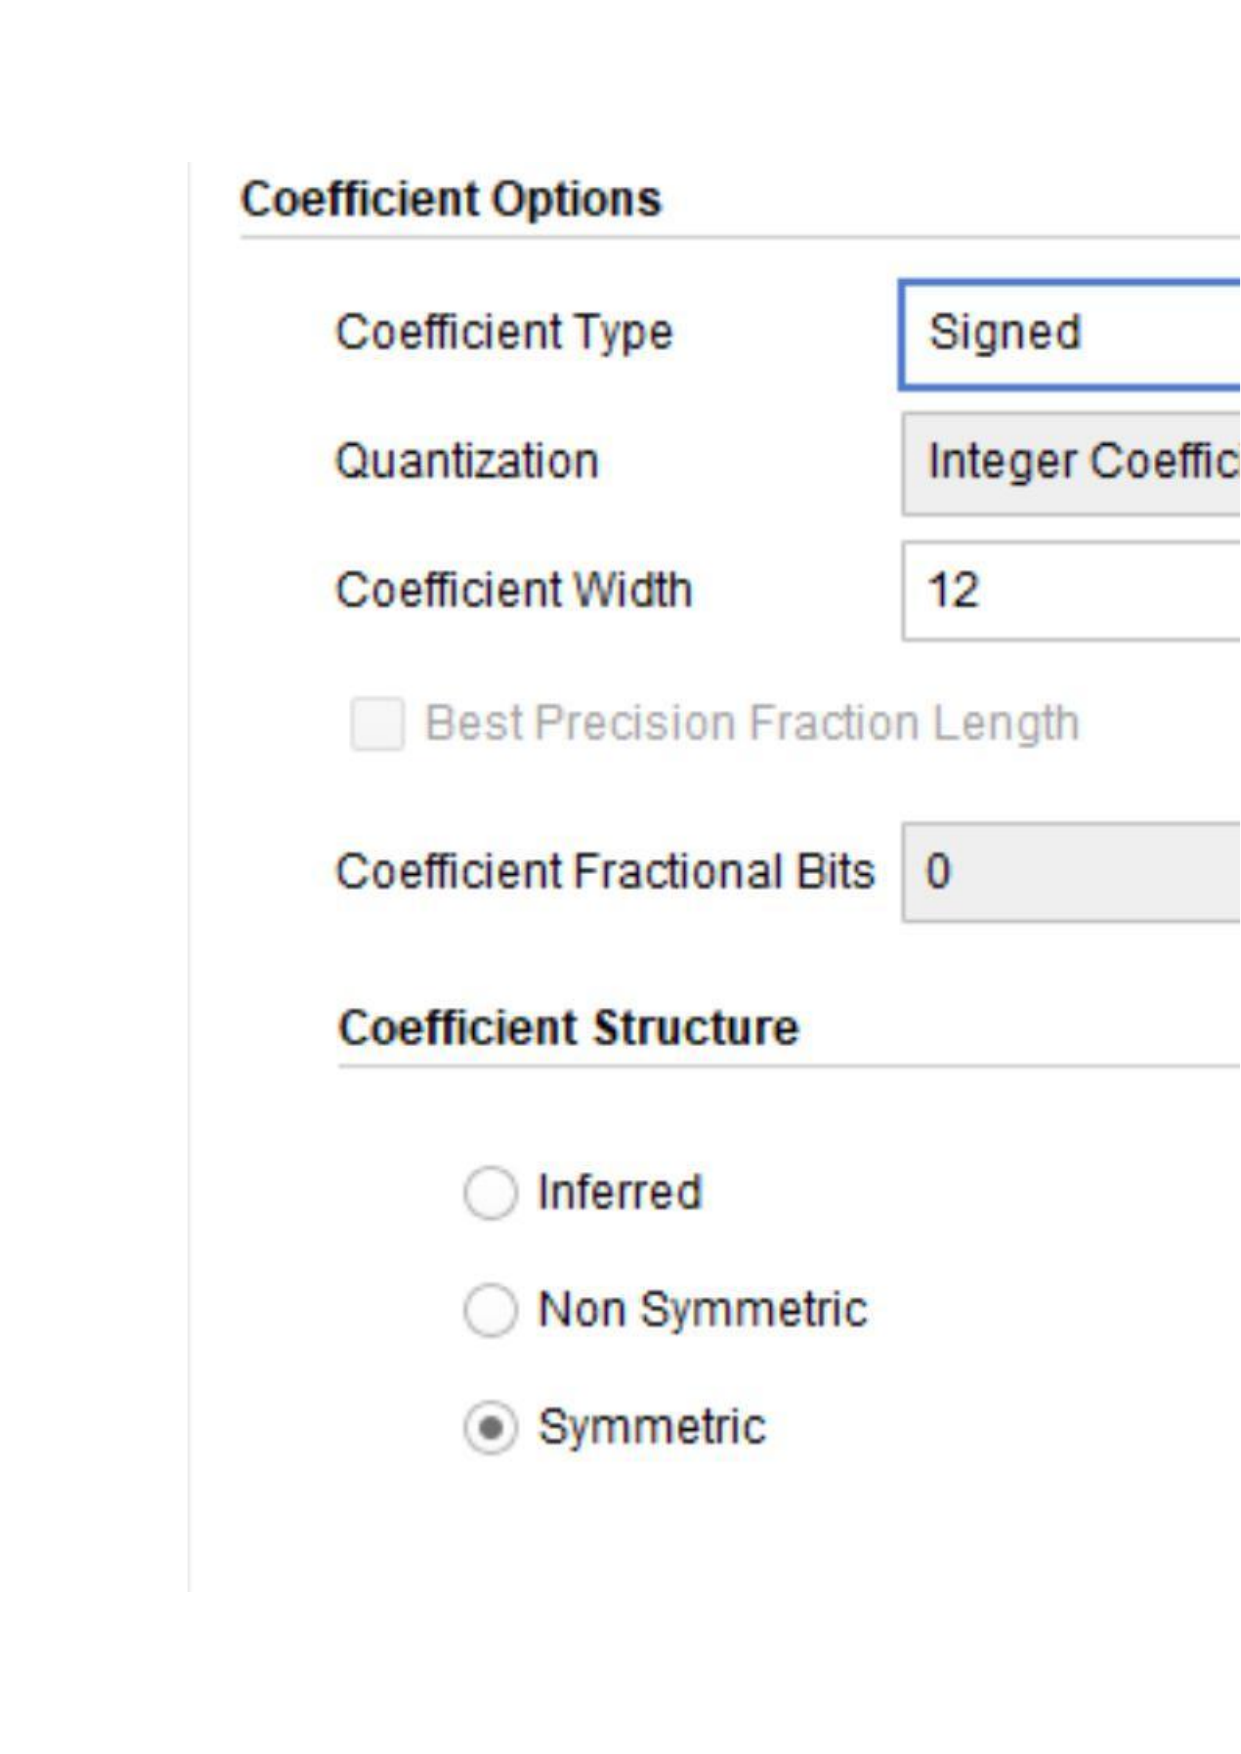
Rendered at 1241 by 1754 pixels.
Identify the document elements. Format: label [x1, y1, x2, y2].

picture [187, 162, 1241, 1592]
